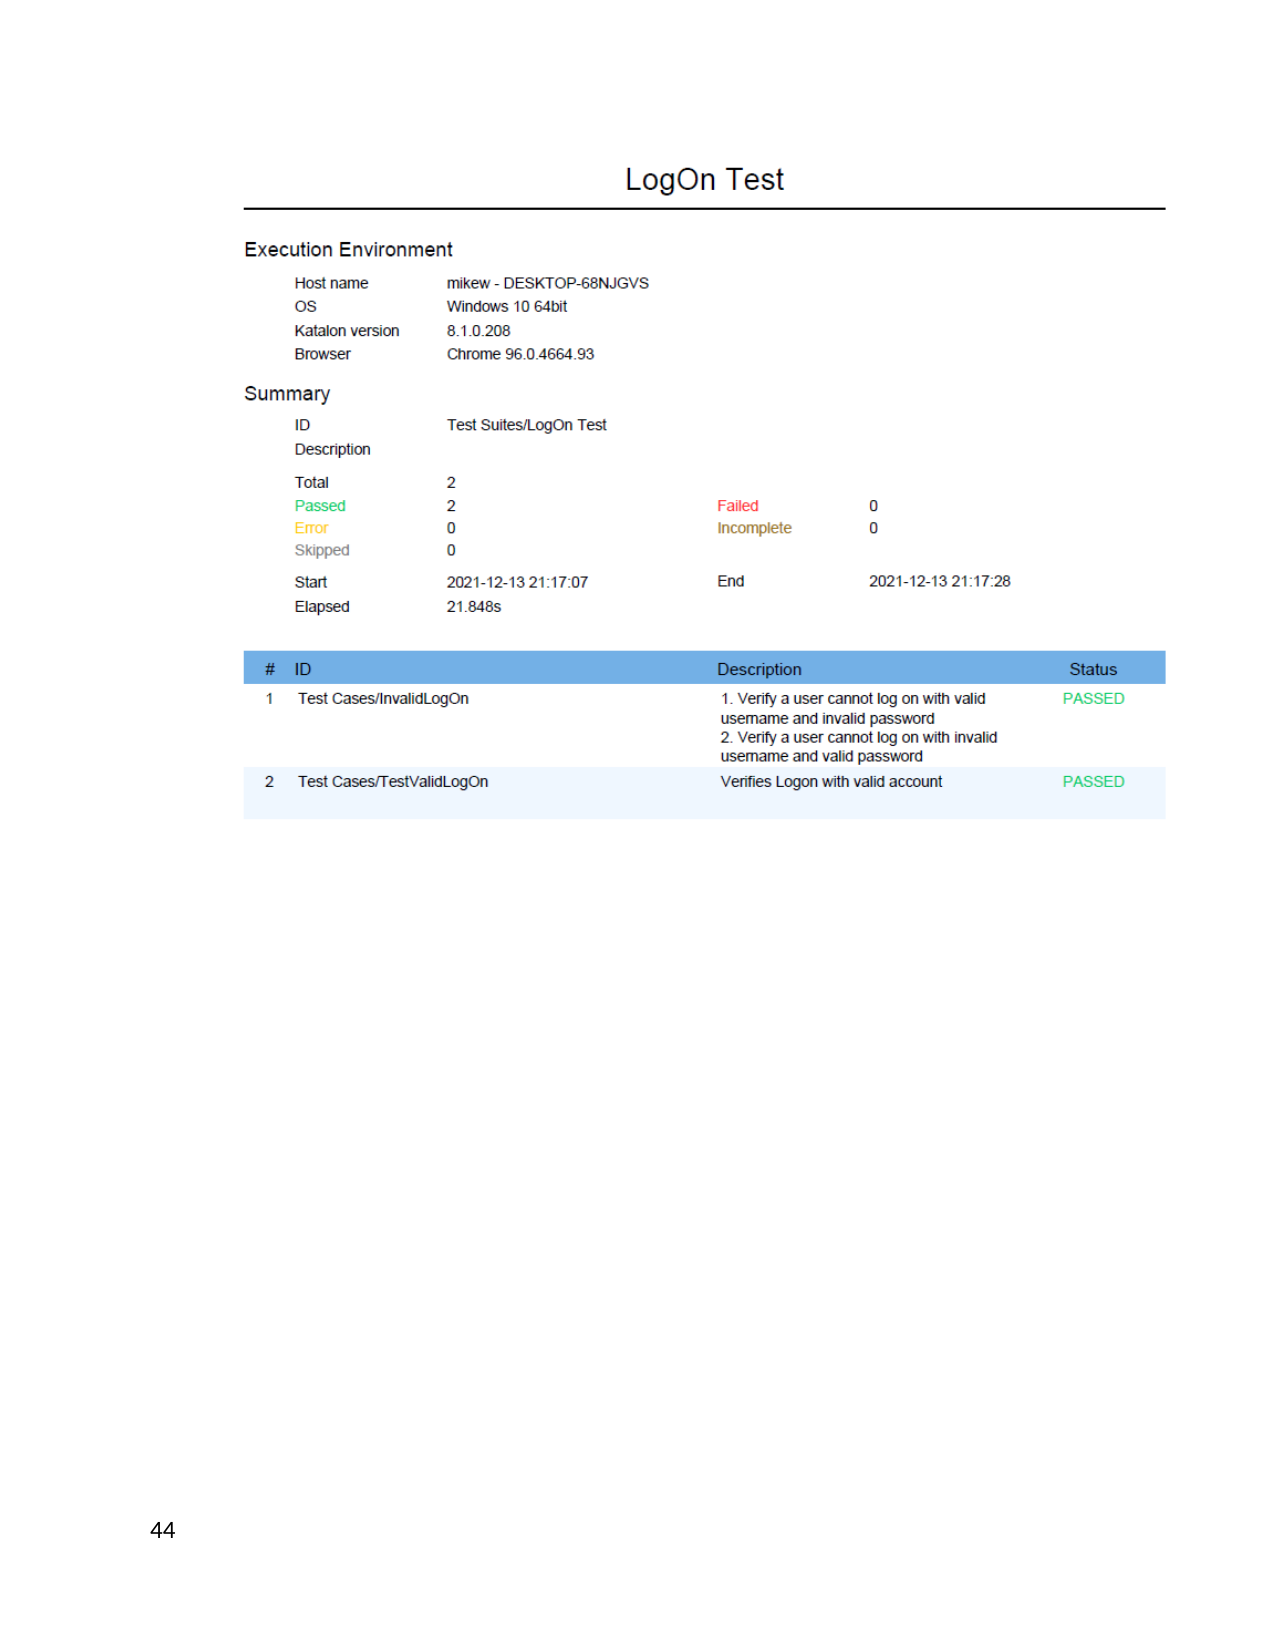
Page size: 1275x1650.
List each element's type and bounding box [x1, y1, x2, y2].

picture [225, 150, 1189, 900]
